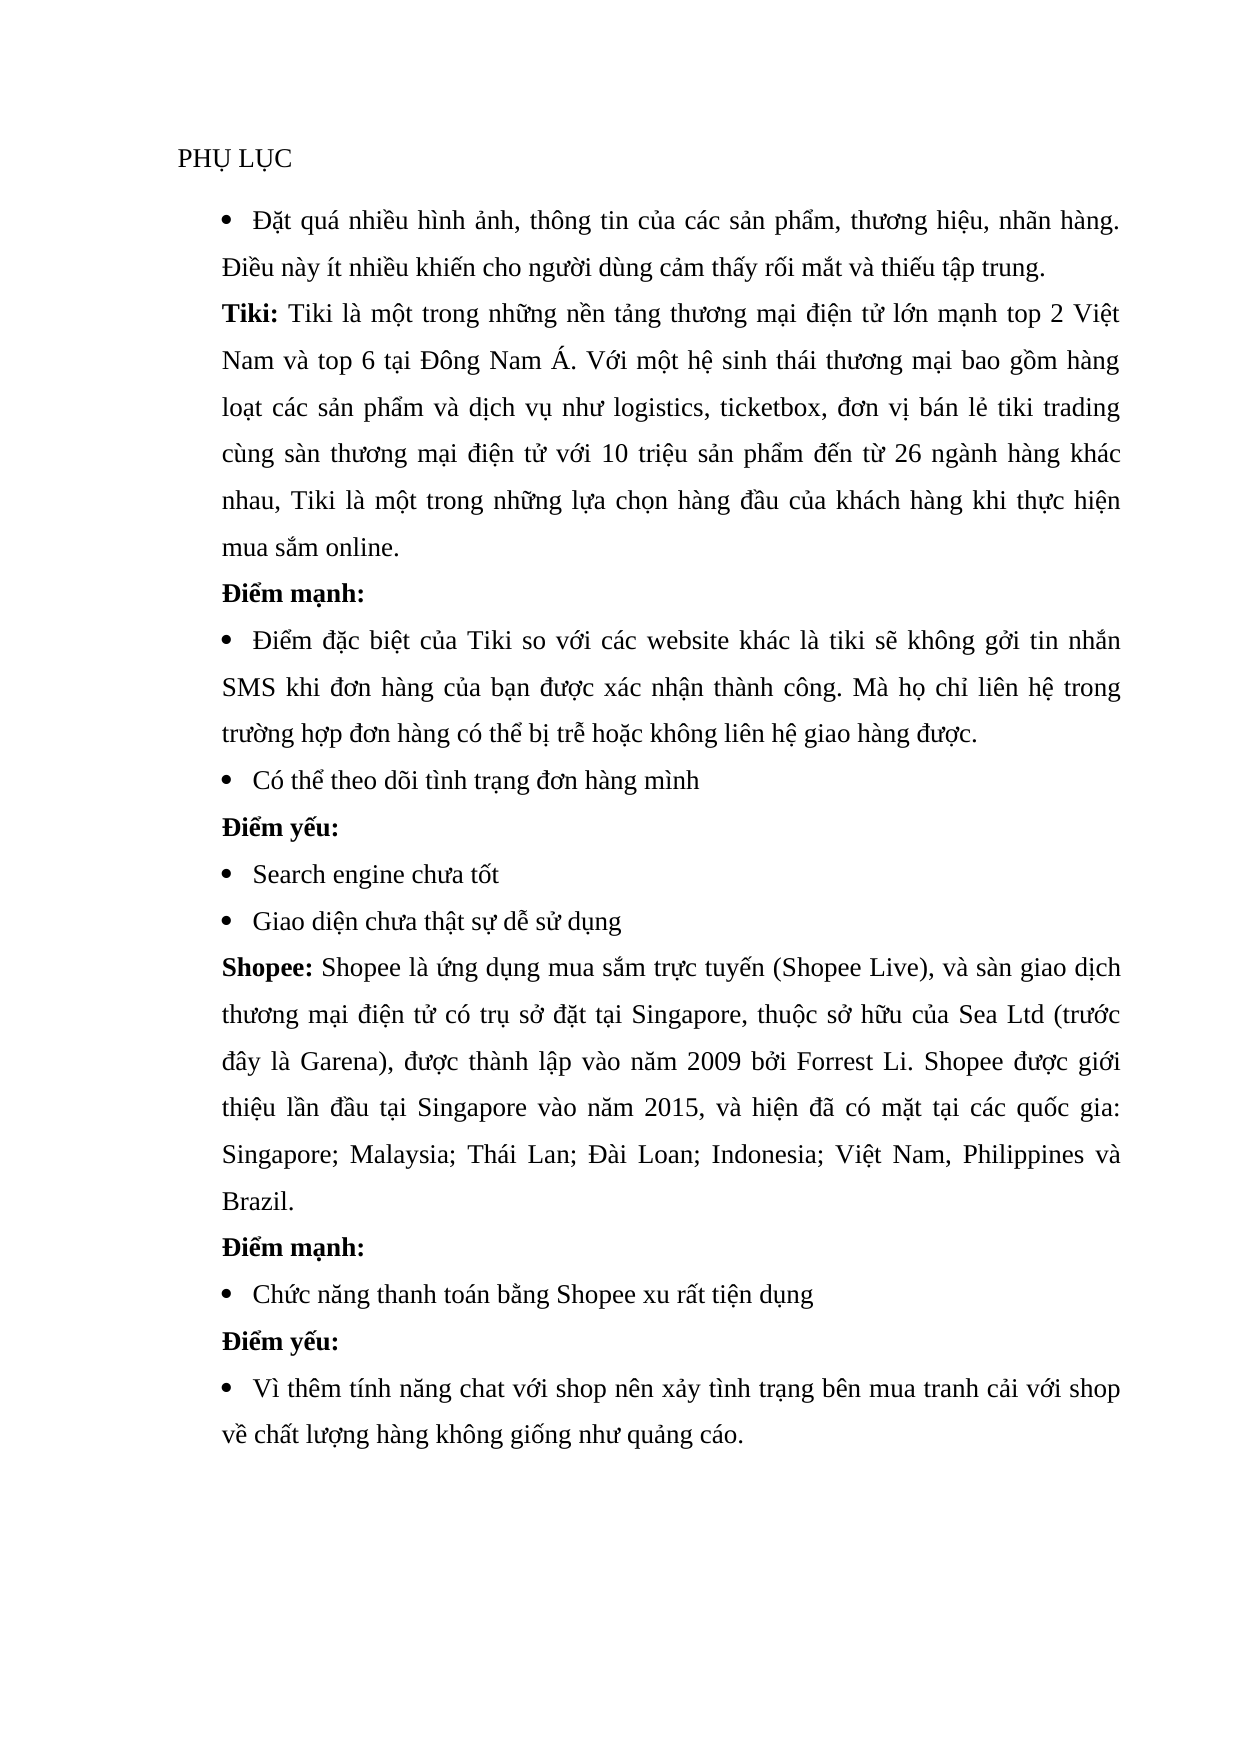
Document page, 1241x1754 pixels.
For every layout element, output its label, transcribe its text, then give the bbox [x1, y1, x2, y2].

list Vì thêm tính năng chat với shop nên xảy tình trạng bên mua tranh cải với shop về chất lượng hàng không giống như quảng cáo. [222, 1372, 1122, 1450]
list Điểm yếu: [222, 811, 1122, 842]
list Điểm yếu: [222, 1325, 1122, 1356]
list Đặt quá nhiều hình ảnh, thông tin của các sản phẩm, thương hiệu, nhãn hàng. Điều này ít nhiều khiến cho người dùng cảm thấy rối mắt và thiếu tập trung. [222, 204, 1122, 282]
list Giao diện chưa thật sự dễ sử dụng [222, 905, 1122, 936]
list Tiki: Tiki là một trong những nền tảng thương mại điện tử lớn mạnh top 2 Việt Nam và top 6 tại Đông Nam Á. Với một hệ sinh thái thương mại bao gồm hàng loạt các sản phẩm và dịch vụ như logistics, ticketbox, đơn vị bán lẻ tiki trading cùng sàn thương mại điện tử với 10 triệu sản phẩm đến từ 26 ngành hàng khác nhau, Tiki là một trong những lựa chọn hàng đầu của khách hàng khi thực hiện mua sắm online. [222, 297, 1122, 562]
list Điểm mạnh: [222, 1232, 1122, 1263]
list Chức năng thanh toán bằng Shopee xu rất tiện dụng [222, 1278, 1122, 1309]
list Điểm mạnh: [222, 577, 1122, 609]
list Có thể theo dõi tình trạng đơn hàng mình [222, 764, 1122, 796]
list Search engine chưa tốt [222, 858, 1122, 889]
list Shopee: Shopee là ứng dụng mua sắm trực tuyến (Shopee Live), và sàn giao dịch thương mại điện tử có trụ sở đặt tại Singapore, thuộc sở hữu của Sea Ltd (trước đây là Garena), được thành lập vào năm 2009 bởi Forrest Li. Shopee được giới thiệu lần đầu tại Singapore vào năm 2015, và hiện đã có mặt tại các quốc gia: Singapore; Malaysia; Thái Lan; Đài Loan; Indonesia; Việt Nam, Philippines và Brazil. [222, 952, 1122, 1216]
list Điểm đặc biệt của Tiki so với các website khác là tiki sẽ không gởi tin nhắn SMS khi đơn hàng của bạn được xác nhận thành công. Mà họ chỉ liên hệ trong trường hợp đơn hàng có thể bị trễ hoặc không liên hệ giao hàng được. [222, 624, 1122, 749]
